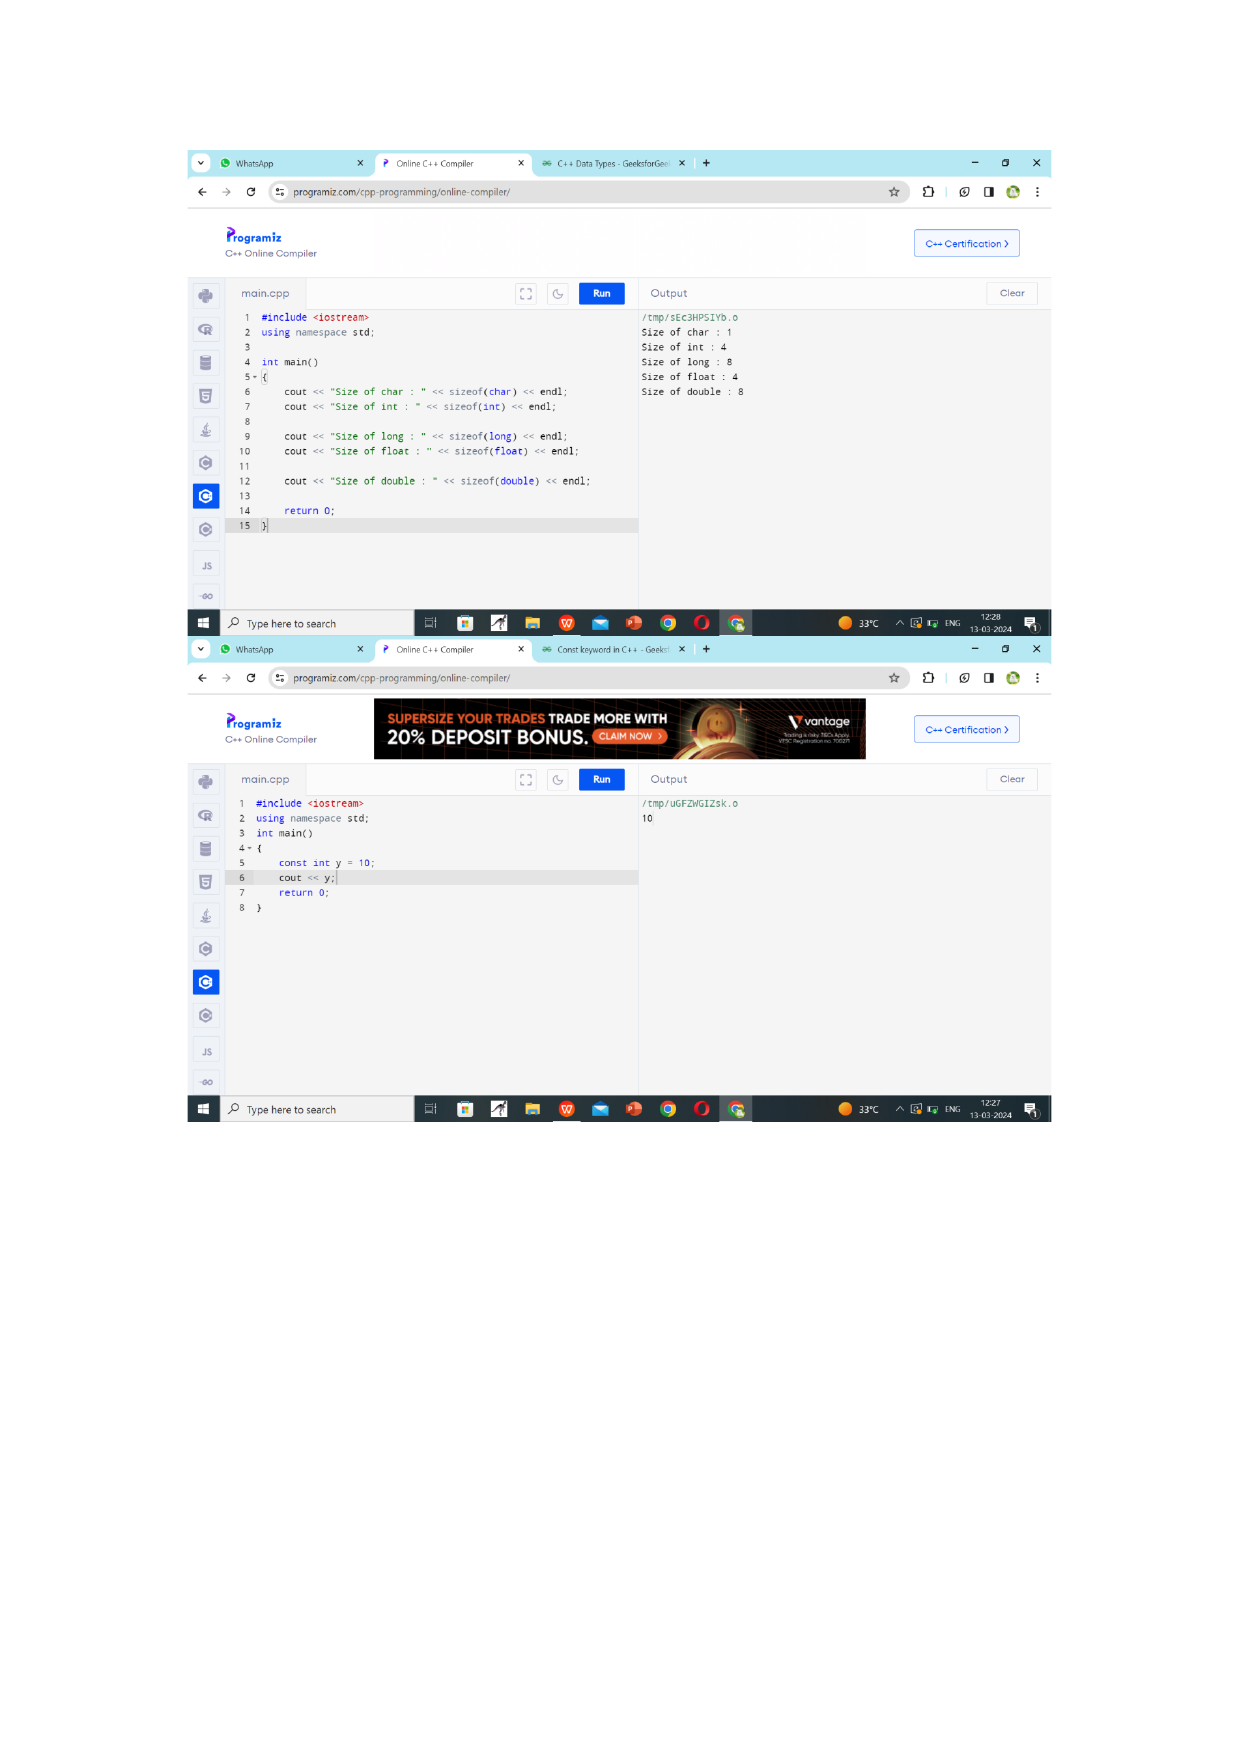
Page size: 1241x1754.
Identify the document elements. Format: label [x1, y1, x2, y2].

picture [187, 150, 1052, 1122]
